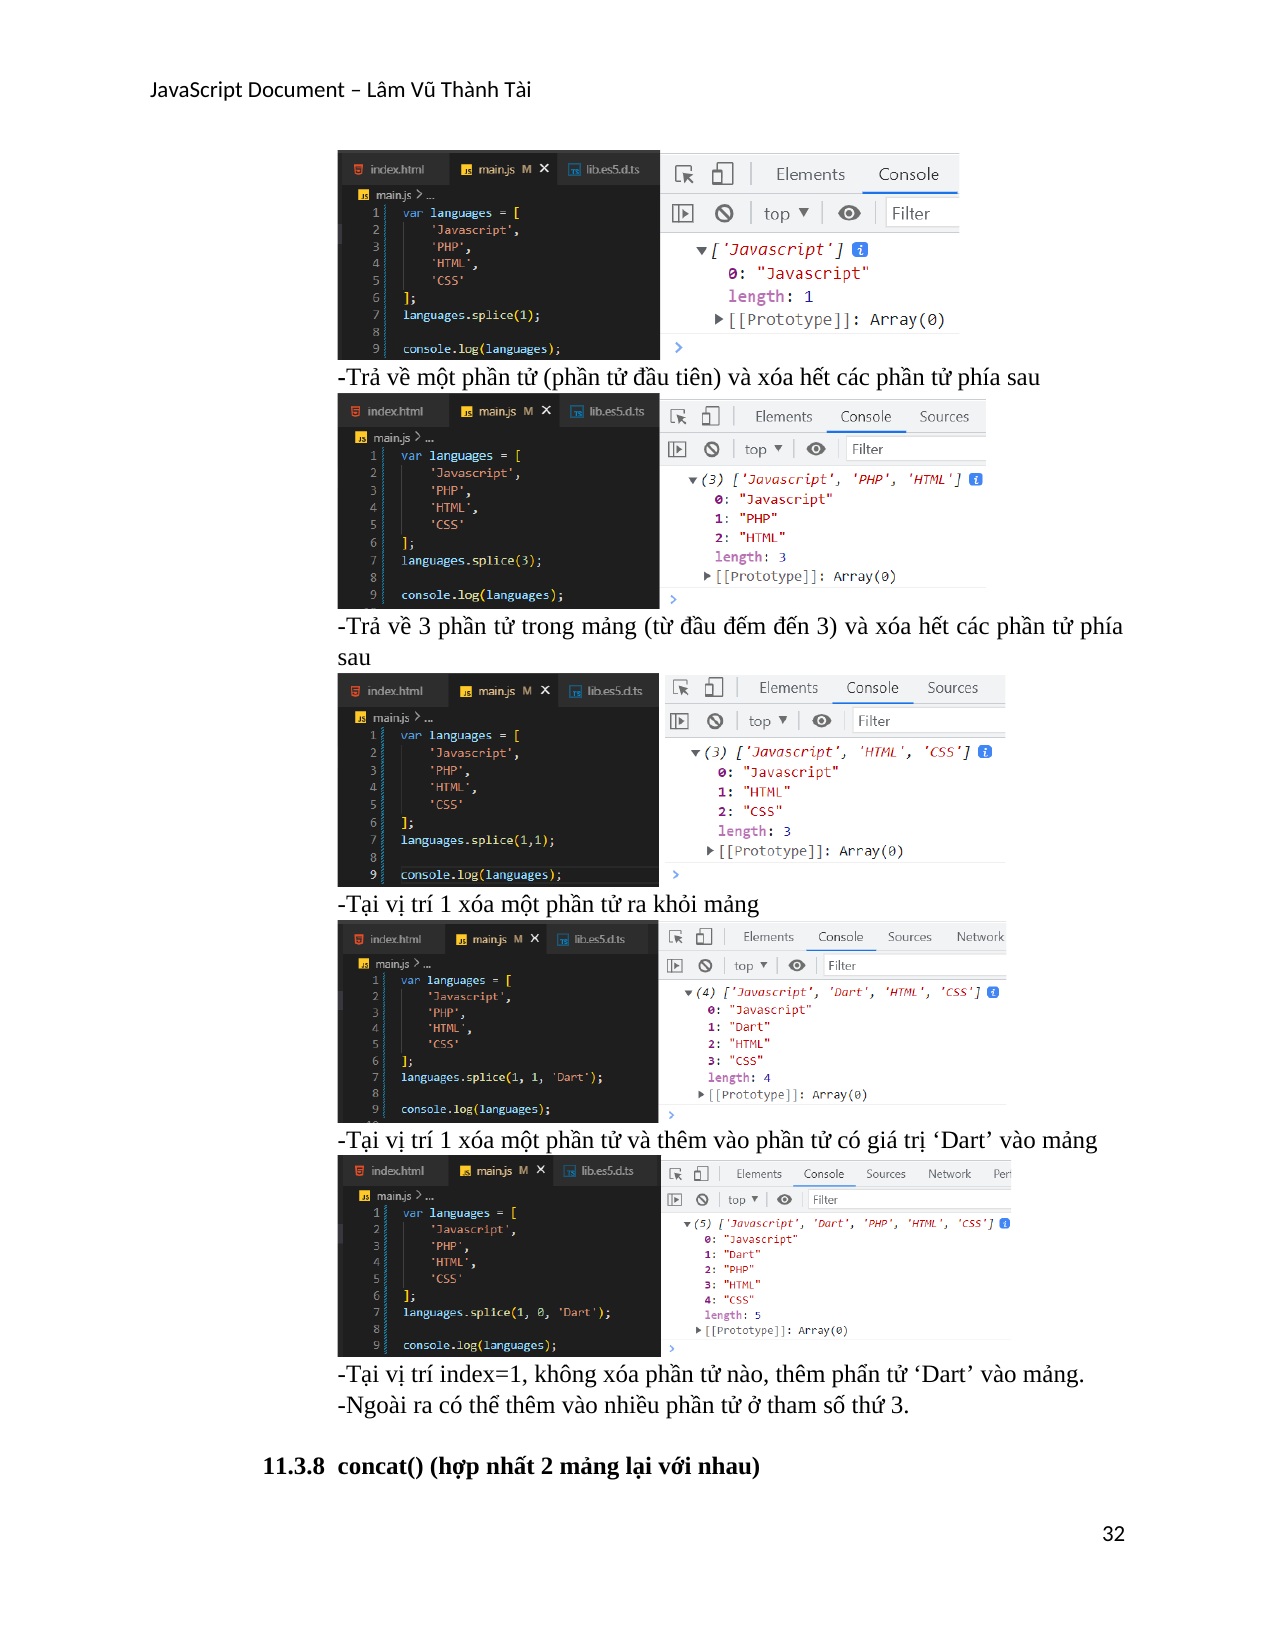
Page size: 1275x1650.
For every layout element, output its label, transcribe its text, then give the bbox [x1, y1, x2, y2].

picture [337, 393, 986, 609]
list -Ngoài ra có thể thêm vào nhiều phần tử ở tham số thứ 3. [337, 1390, 1125, 1419]
list -Tại vị trí 1 xóa một phần tử ra khỏi mảng [337, 889, 1125, 918]
picture [337, 1155, 1012, 1357]
list concat() (hợp nhất 2 mảng lại với nhau) [262, 1451, 1125, 1480]
list -Tại vị trí index=1, không xóa phần tử nào, thêm phẩn tử ‘Dart’ vào mảng. [337, 1359, 1125, 1388]
picture [665, 675, 1006, 887]
list -Trả về một phần tử (phần tử đầu tiên) và xóa hết các phần tử phía sau [337, 362, 1125, 391]
picture [337, 150, 960, 360]
picture [337, 920, 1007, 1123]
list -Trả về 3 phần tử trong mảng (từ đầu đếm đến 3) và xóa hết các phần tử phía sau [337, 611, 1125, 671]
picture [337, 673, 659, 887]
list -Tại vị trí 1 xóa một phần tử và thêm vào phần tử có giá trị ‘Dart’ vào mảng [337, 1125, 1125, 1153]
